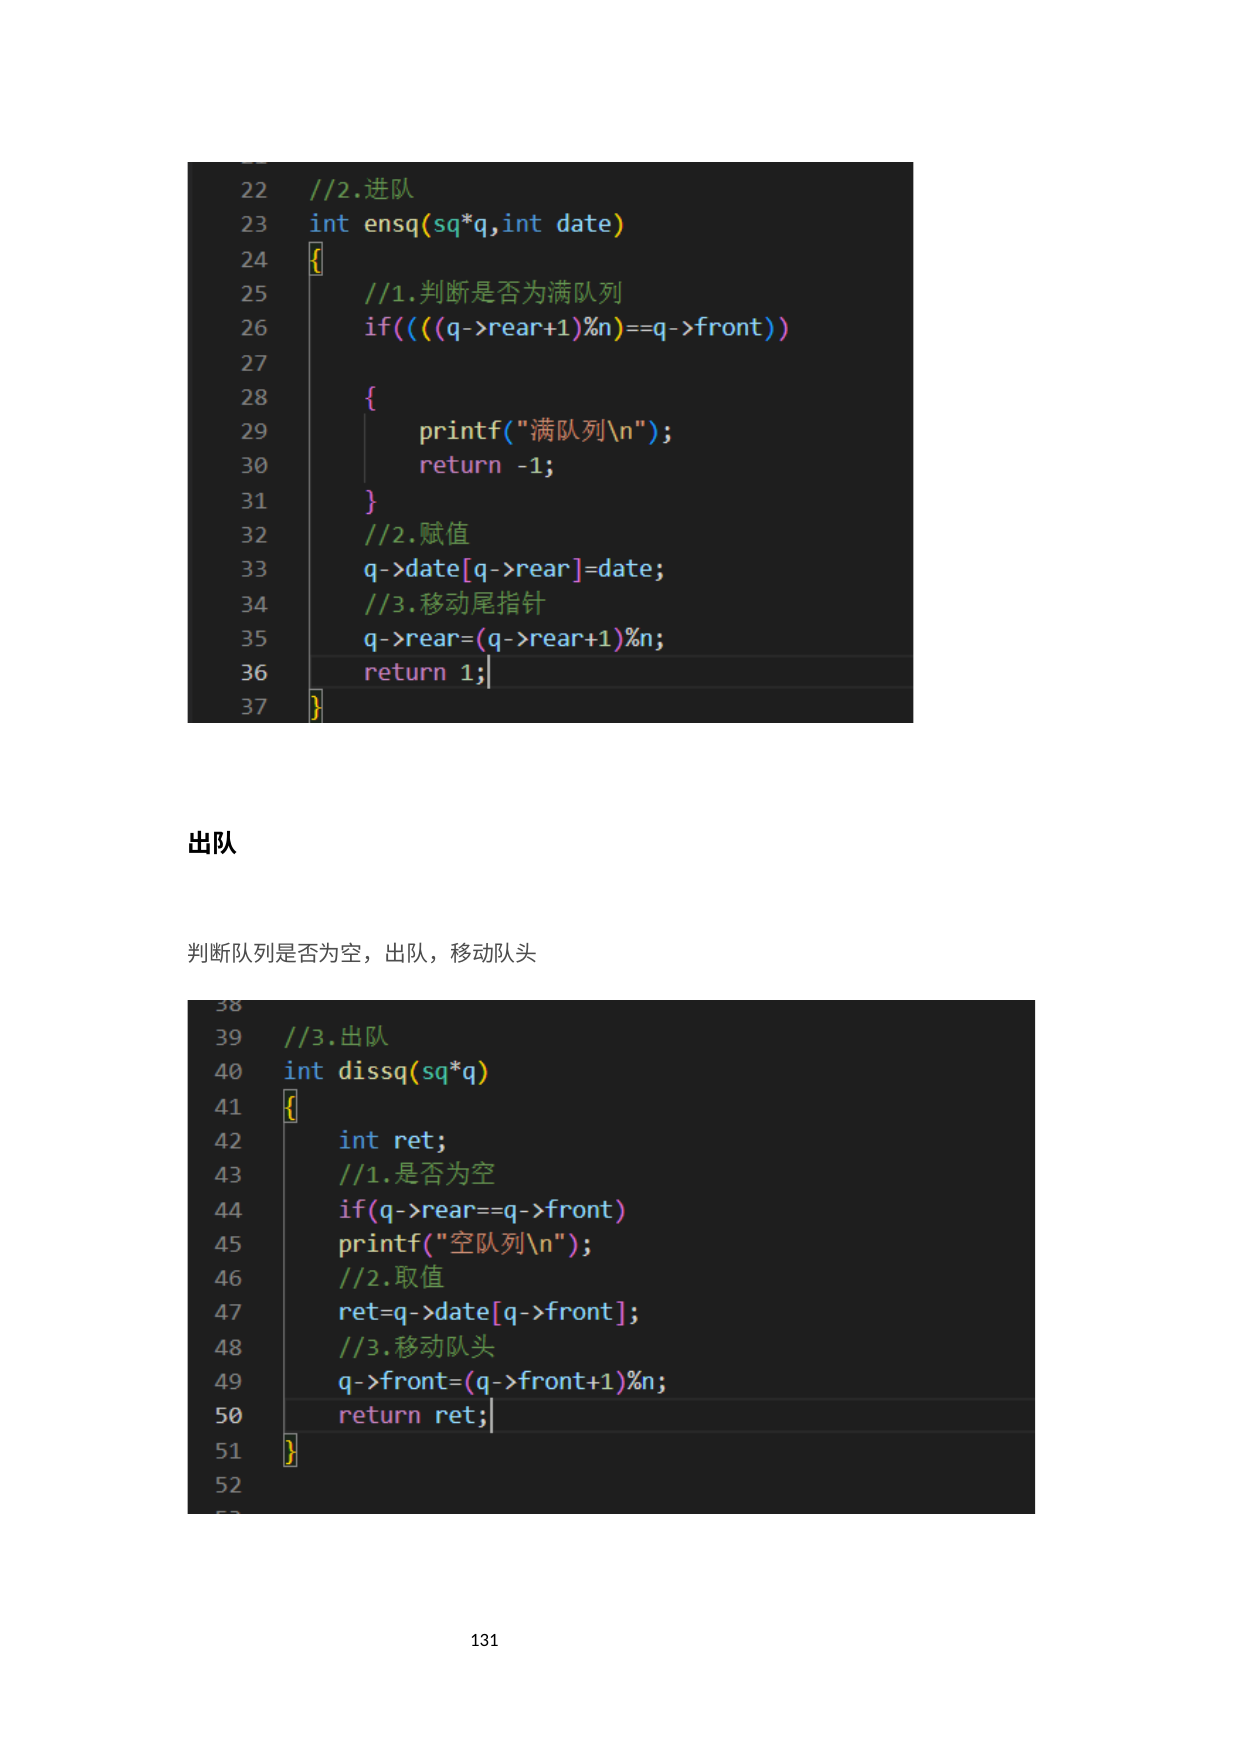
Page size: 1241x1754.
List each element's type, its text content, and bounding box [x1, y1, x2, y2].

picture [187, 1000, 1035, 1514]
subtitle 出队 [187, 809, 1053, 874]
text 判断队列是否为空，出队，移动队头 [187, 935, 1053, 968]
picture [187, 162, 914, 723]
